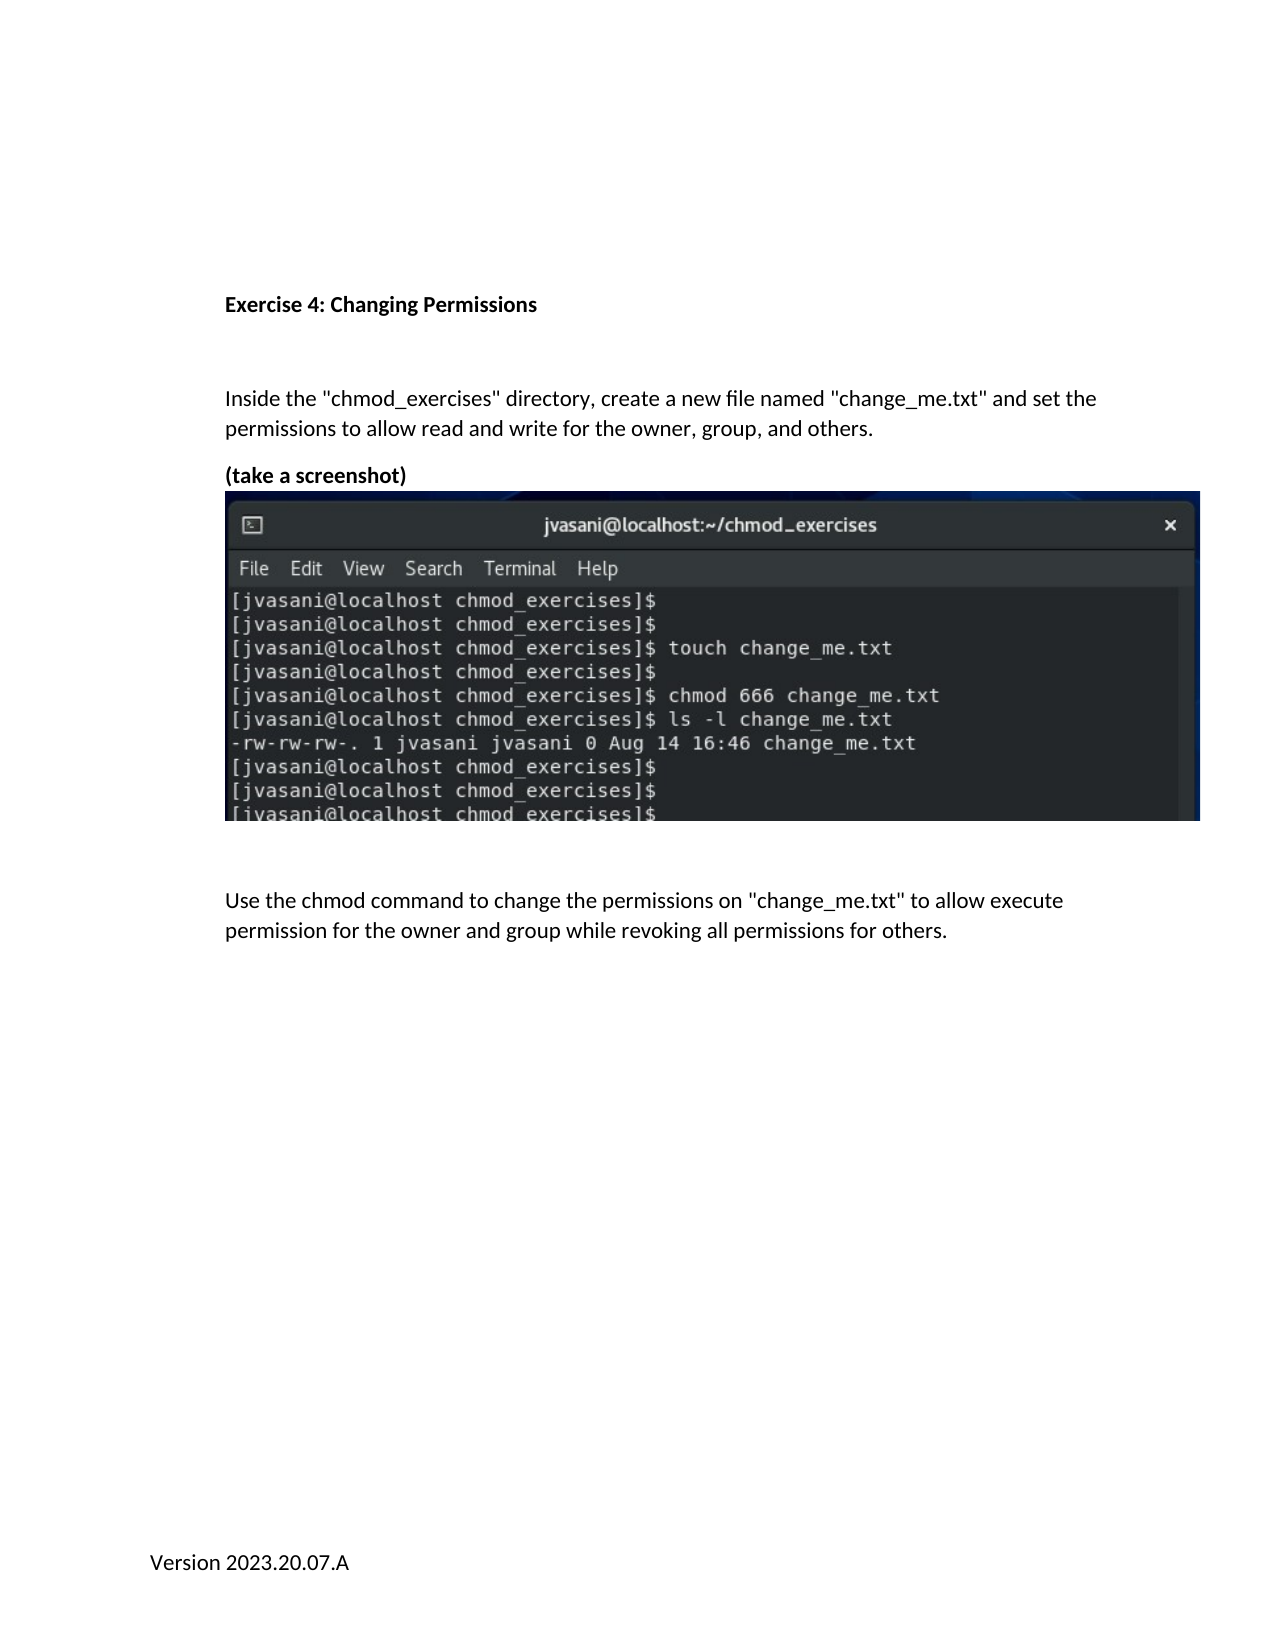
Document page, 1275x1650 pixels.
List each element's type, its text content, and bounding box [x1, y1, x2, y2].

picture [225, 491, 1200, 821]
text (take a screenshot) [225, 461, 1125, 491]
text Exercise 4: Changing Permissions [225, 291, 1125, 319]
text Use the chmod command to change the permissions on "change_me.txt" to allow execute permission for the owner and group while revoking all permissions for others. [225, 886, 1125, 944]
text Inside the "chmod_exercises" directory, create a new file named "change_me.txt" and set the permissions to allow read and write for the owner, group, and others. [225, 384, 1125, 443]
